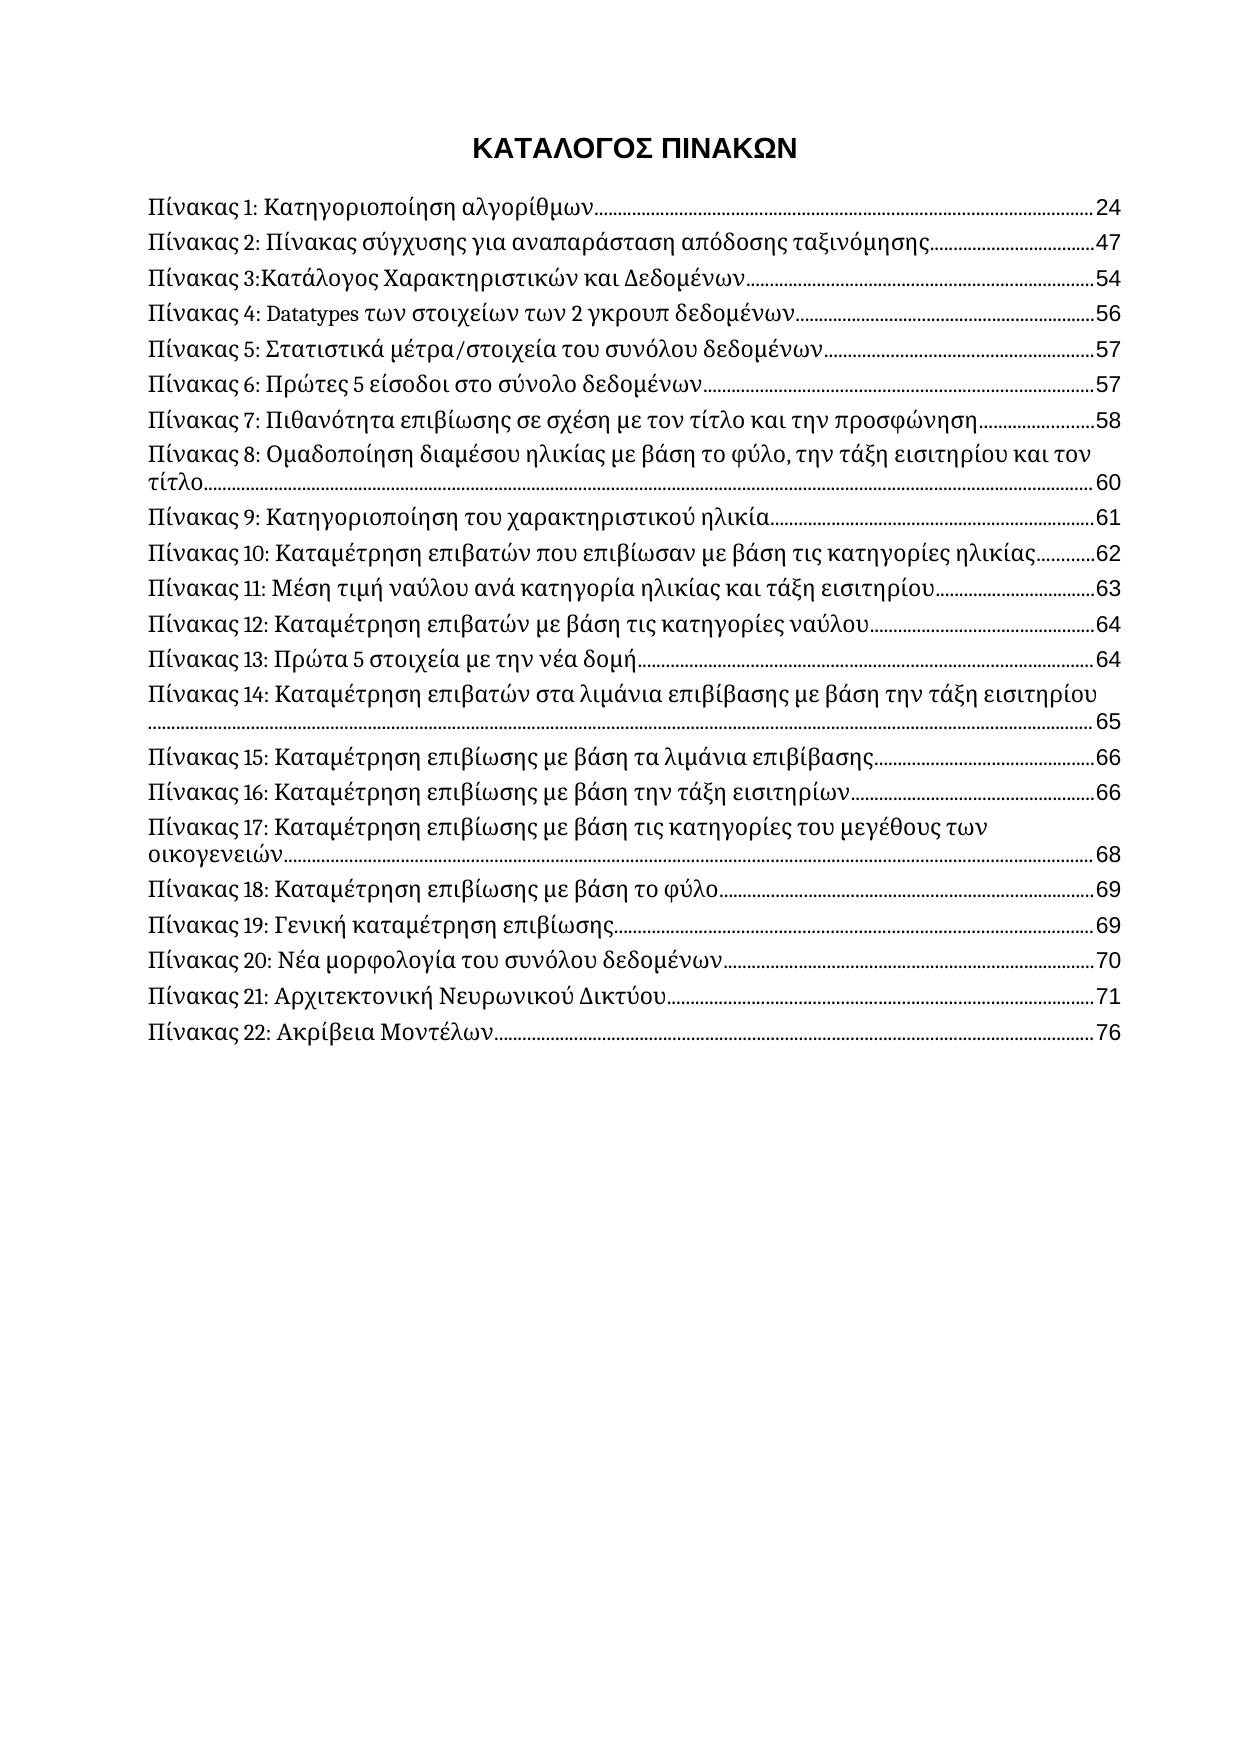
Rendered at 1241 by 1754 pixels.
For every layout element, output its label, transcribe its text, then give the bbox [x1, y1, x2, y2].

text Πίνακας 2: Πίνακας σύγχυσης για αναπαράσταση απόδοσης ταξινόμησης 47 [148, 229, 1122, 256]
text Πίνακας 11: Μέση τιμή ναύλου ανά κατηγορία ηλικίας και τάξη εισιτηρίου 63 [148, 575, 1122, 602]
text Πίνακας 1: Κατηγοριοποίηση αλγορίθμων 24 [148, 193, 1122, 221]
text Πίνακας 16: Καταμέτρηση επιβίωσης με βάση την τάξη εισιτηρίων 66 [148, 779, 1122, 806]
text Πίνακας 20: Νέα μορφολογία του συνόλου δεδομένων 70 [148, 947, 1122, 974]
text Πίνακας 9: Κατηγοριοποίηση του χαρακτηριστικού ηλικία 61 [148, 504, 1122, 531]
text Πίνακας 18: Καταμέτρηση επιβίωσης με βάση το φύλο 69 [148, 876, 1122, 903]
text Πίνακας 14: Καταμέτρηση επιβατών στα λιμάνια επιβίβασης με βάση την τάξη εισιτηρίου 65 [148, 682, 1122, 735]
text Πίνακας 5: Στατιστικά μέτρα/στοιχεία του συνόλου δεδομένων 57 [148, 336, 1122, 363]
text Πίνακας 21: Αρχιτεκτονική Νευρωνικού Δικτύου 71 [148, 983, 1122, 1010]
text ΚΑΤΑΛΟΓΟΣ ΠΙΝΑΚΩΝ [148, 131, 1122, 164]
text Πίνακας 8: Ομαδοποίηση διαμέσου ηλικίας με βάση το φύλο, την τάξη εισιτηρίου και τον τίτλο 60 [148, 442, 1122, 496]
text Πίνακας 12: Καταμέτρηση επιβατών με βάση τις κατηγορίες ναύλου 64 [148, 611, 1122, 638]
text Πίνακας 19: Γενική καταμέτρηση επιβίωσης 69 [148, 912, 1122, 939]
text Πίνακας 7: Πιθανότητα επιβίωσης σε σχέση με τον τίτλο και την προσφώνηση 58 [148, 407, 1122, 434]
text Πίνακας 4: Datatypes των στοιχείων των 2 γκρουπ δεδομένων 56 [148, 300, 1122, 327]
text Πίνακας 17: Καταμέτρηση επιβίωσης με βάση τις κατηγορίες του μεγέθους των οικογενειών 68 [148, 814, 1122, 868]
text Πίνακας 3:Κατάλογος Χαρακτηριστικών και Δεδομένων 54 [148, 264, 1122, 292]
text Πίνακας 22: Ακρίβεια Μοντέλων 76 [148, 1018, 1122, 1046]
text Πίνακας 10: Καταμέτρηση επιβατών που επιβίωσαν με βάση τις κατηγορίες ηλικίας 62 [148, 539, 1122, 567]
text Πίνακας 6: Πρώτες 5 είσοδοι στο σύνολο δεδομένων 57 [148, 371, 1122, 398]
text Πίνακας 13: Πρώτα 5 στοιχεία με την νέα δομή 64 [148, 646, 1122, 673]
text Πίνακας 15: Καταμέτρηση επιβίωσης με βάση τα λιμάνια επιβίβασης 66 [148, 743, 1122, 771]
